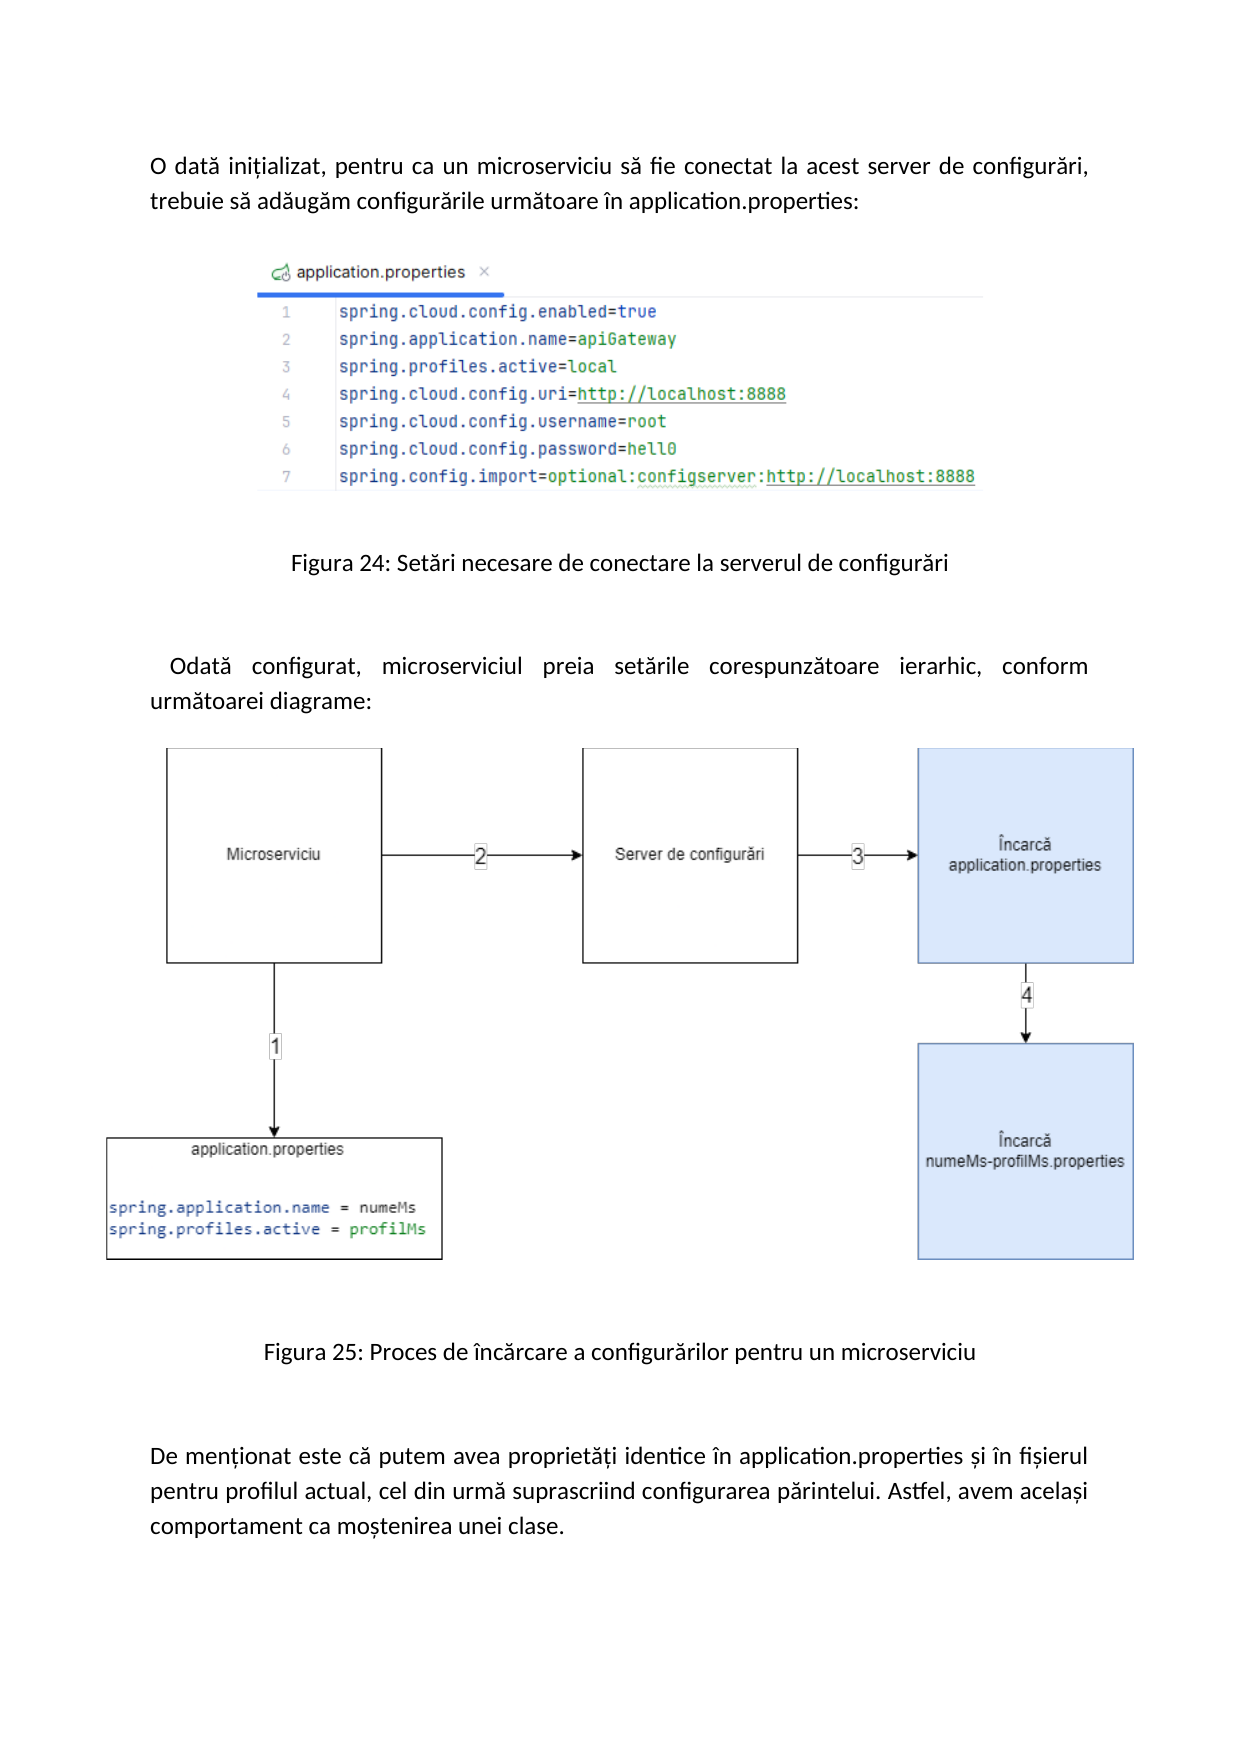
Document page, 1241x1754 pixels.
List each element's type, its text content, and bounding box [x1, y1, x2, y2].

text Odată configurat, microserviciul preia setările corespunzătoare ierarhic, conform următoarei diagrame: [150, 650, 1090, 716]
picture [106, 748, 1134, 1260]
picture [257, 254, 984, 491]
text Figura 24: Setări necesare de conectare la serverul de configurări [150, 547, 1090, 577]
text De menționat este că putem avea proprietăți identice în application.properties și în fișierul pentru profilul actual, cel din urmă suprascriind configurarea părintelui. Astfel, avem același comportament ca moștenirea unei clase. [150, 1440, 1090, 1540]
text O dată inițializat, pentru ca un microserviciu să fie conectat la acest server de configurări, trebuie să adăugăm configurările următoare în application.properties: [150, 150, 1090, 216]
text Figura 25: Proces de încărcare a configurărilor pentru un microserviciu [150, 1336, 1090, 1367]
